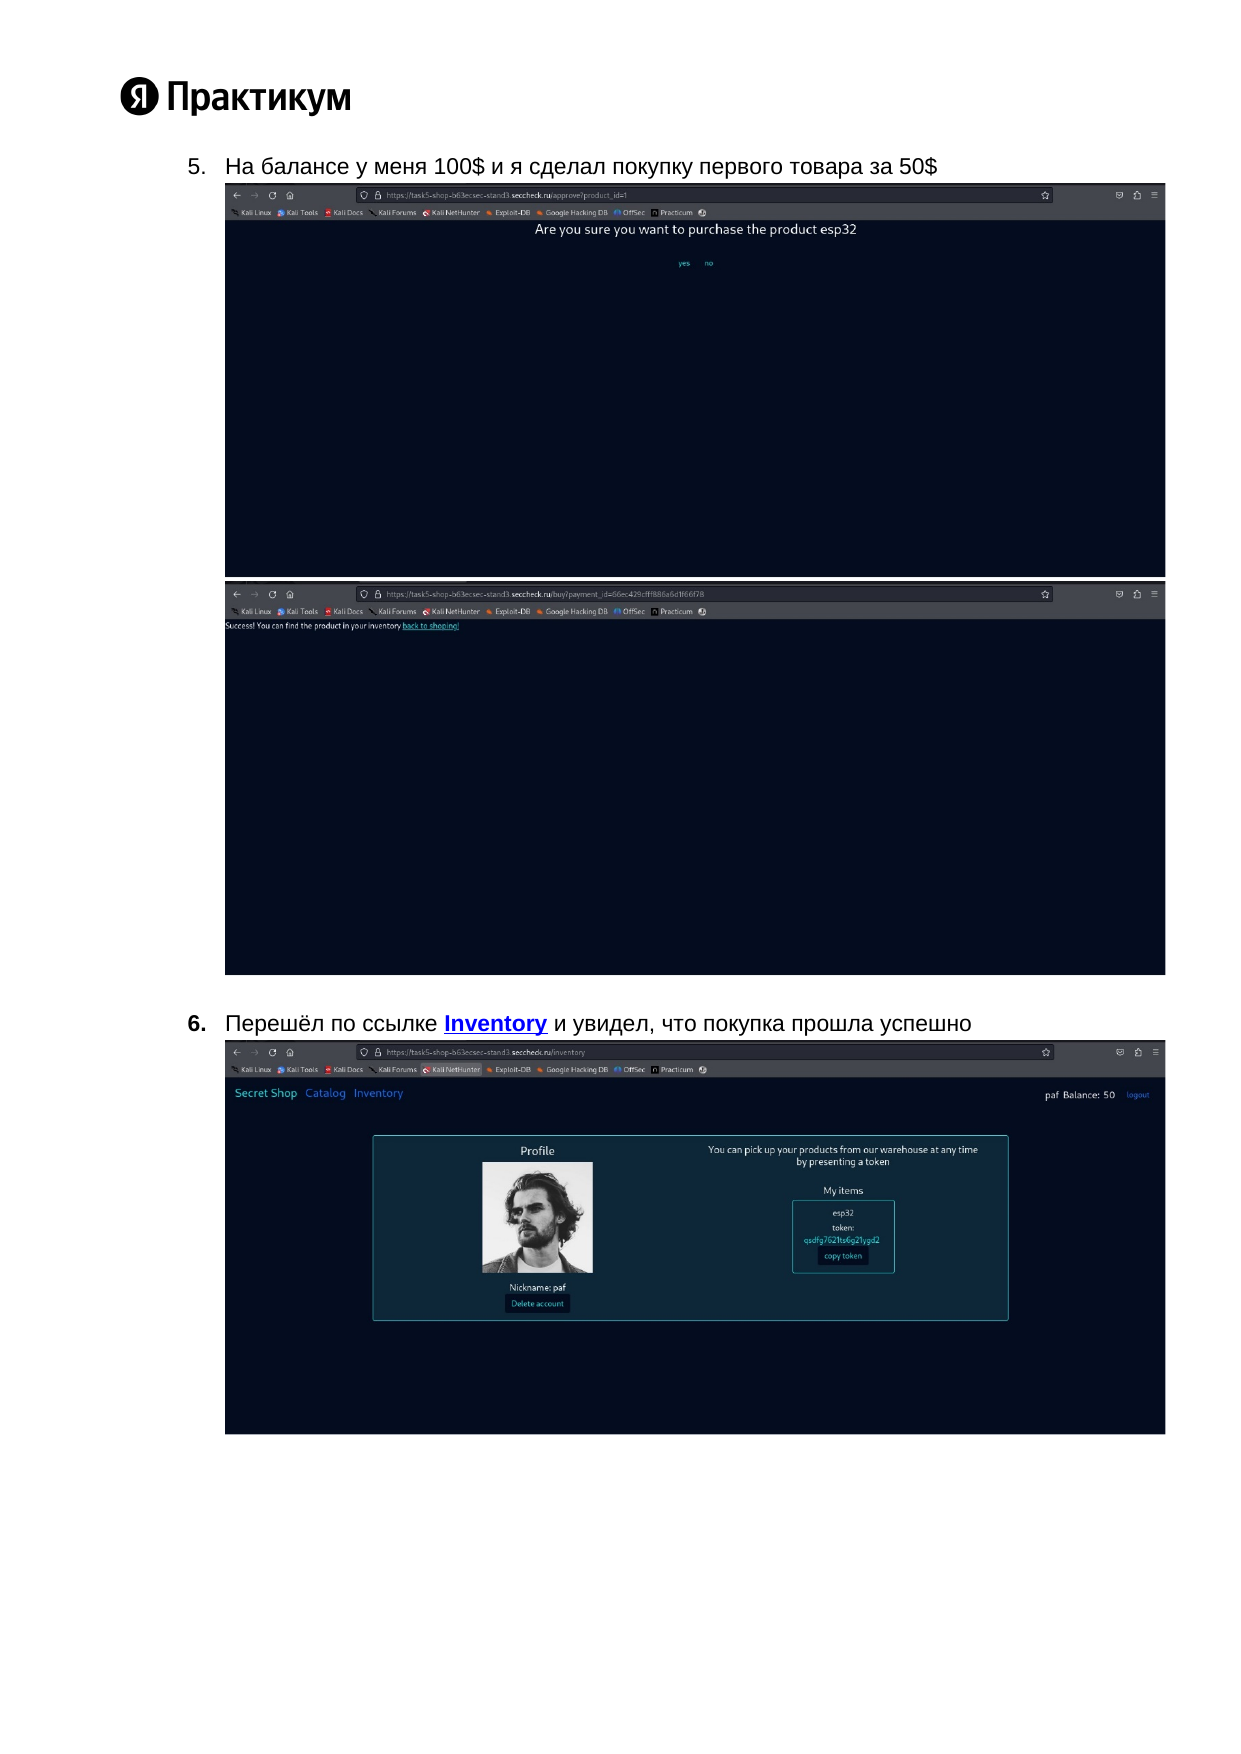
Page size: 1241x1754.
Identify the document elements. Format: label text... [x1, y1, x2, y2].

picture [225, 581, 1166, 976]
picture [225, 183, 1166, 578]
picture [120, 75, 353, 118]
picture [225, 1040, 1166, 1435]
